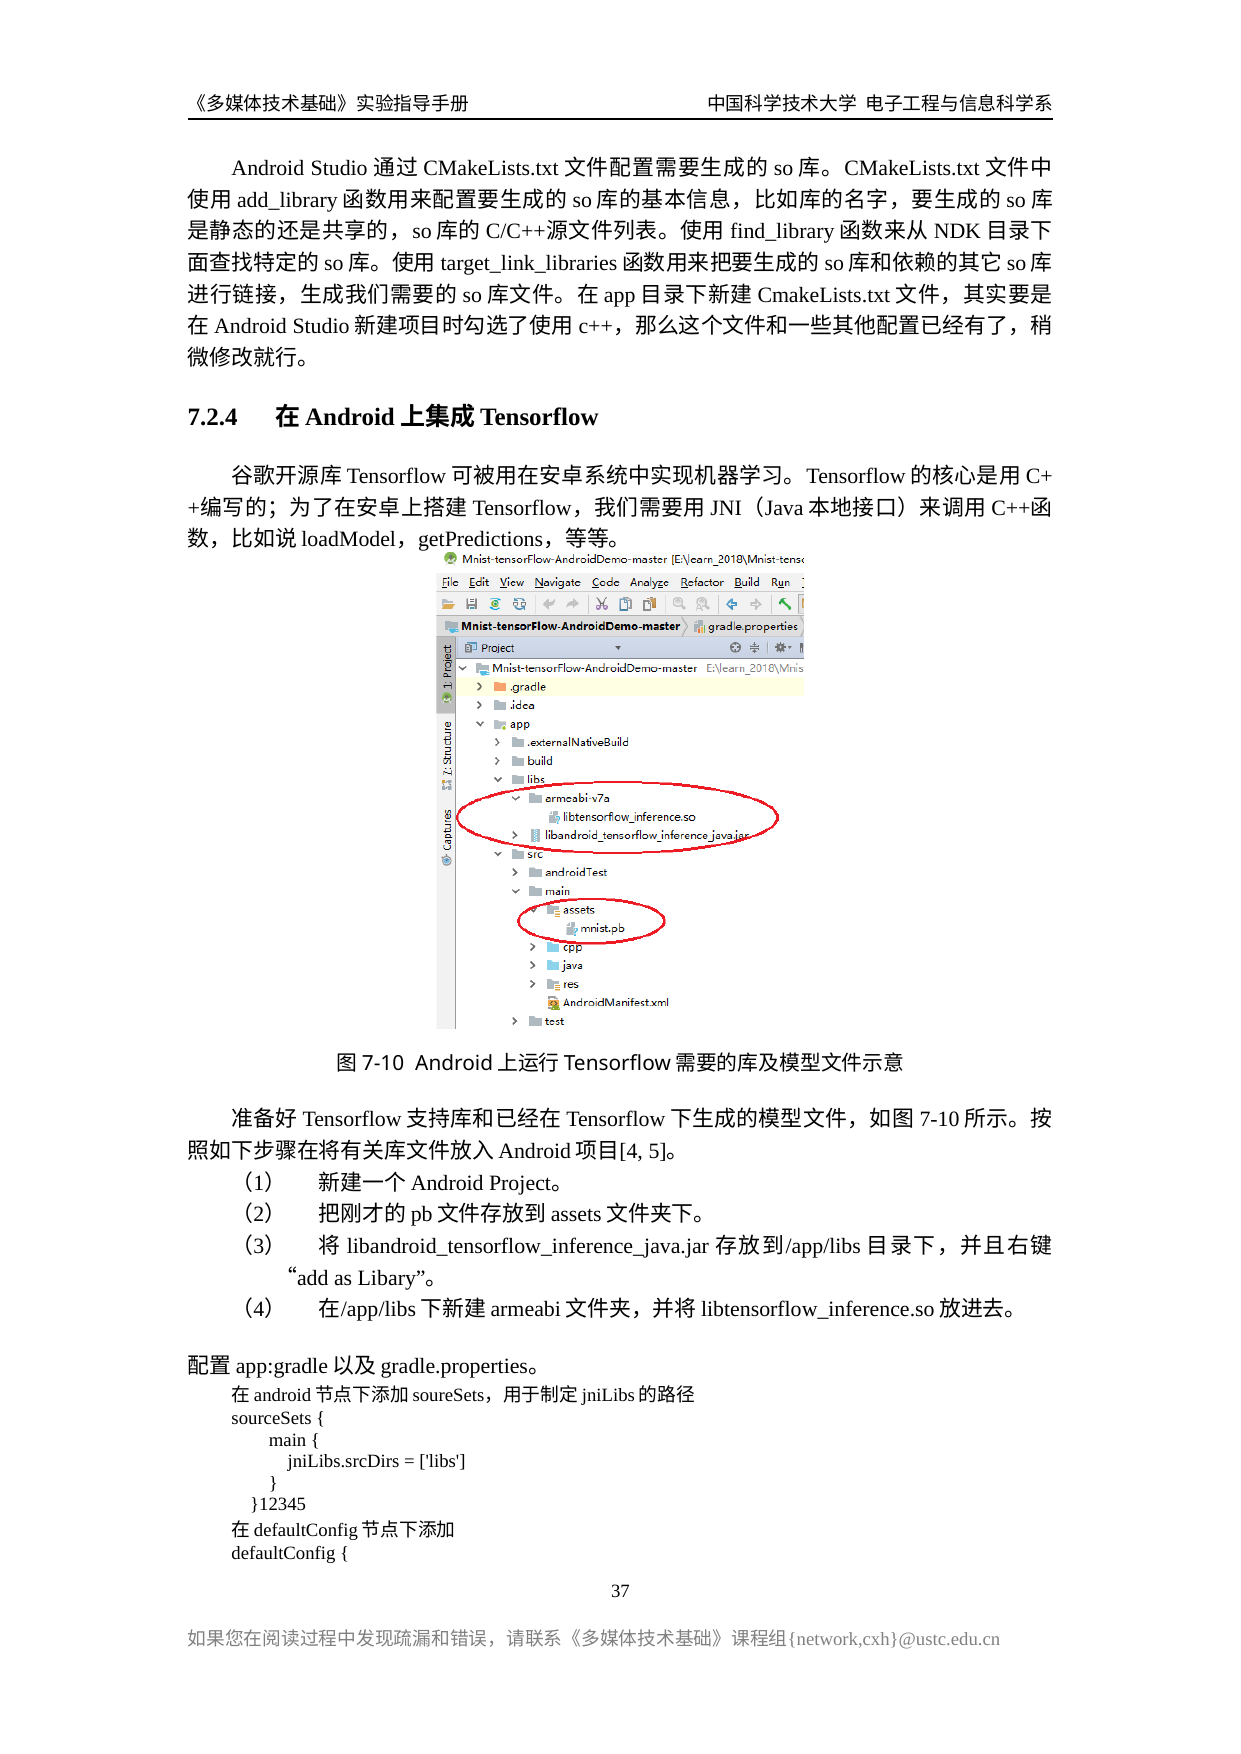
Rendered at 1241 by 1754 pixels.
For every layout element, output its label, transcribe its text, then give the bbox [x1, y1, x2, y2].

text 配置app:gradle以及gradle.properties。 [187, 1348, 1053, 1380]
text 谷歌开源库Tensorflow可被用在安卓系统中实现机器学习。Tensorflow的核心是用C++编写的；为了在安卓上搭建Tensorflow，我们需要用JNI（Java本地接口）来调用C++函数，比如说loadModel，getPredictions，等等。 [187, 458, 1053, 553]
picture [436, 552, 804, 1029]
text jniLibs.srcDirs = ['libs'] [231, 1450, 1053, 1472]
subtitle 在Android上集成Tensorflow [187, 397, 1053, 433]
list 把刚才的pb文件存放到assets文件夹下。 [231, 1196, 1053, 1228]
text Android Studio通过CMakeLists.txt文件配置需要生成的so库。CMakeLists.txt文件中使用add_library函数用来配置要生成的so库的基本信息，比如库的名字，要生成的so库是静态的还是共享的，so库的C/C++源文件列表。使用find_library函数来从NDK目录下面查找特定的so库。使用target_link_libraries函数用来把要生成的so库和依赖的其它so库进行链接，生成我们需要的so库文件。在app目录下新建CmakeLists.txt文件，其实要是在Android Studio新建项目时勾选了使用c++，那么这个文件和一些其他配置已经有了，稍微修改就行。 [187, 150, 1053, 372]
text 在defaultConfig节点下添加 [231, 1515, 1053, 1542]
text sourceSets { [231, 1407, 1053, 1429]
text main { [231, 1429, 1053, 1450]
list 将libandroid_tensorflow_inference_java.jar存放到/app/libs目录下，并且右键“add as Libary”。 [231, 1228, 1053, 1291]
text 在android节点下添加soureSets，用于制定jniLibs的路径 [231, 1380, 1053, 1407]
list 在/app/libs下新建armeabi文件夹，并将libtensorflow_inference.so放进去。 [231, 1291, 1053, 1323]
text defaultConfig { [231, 1542, 1053, 1564]
text }12345 [231, 1493, 1053, 1515]
list 新建一个Android Project。 [231, 1165, 1053, 1196]
text } [231, 1472, 1053, 1493]
